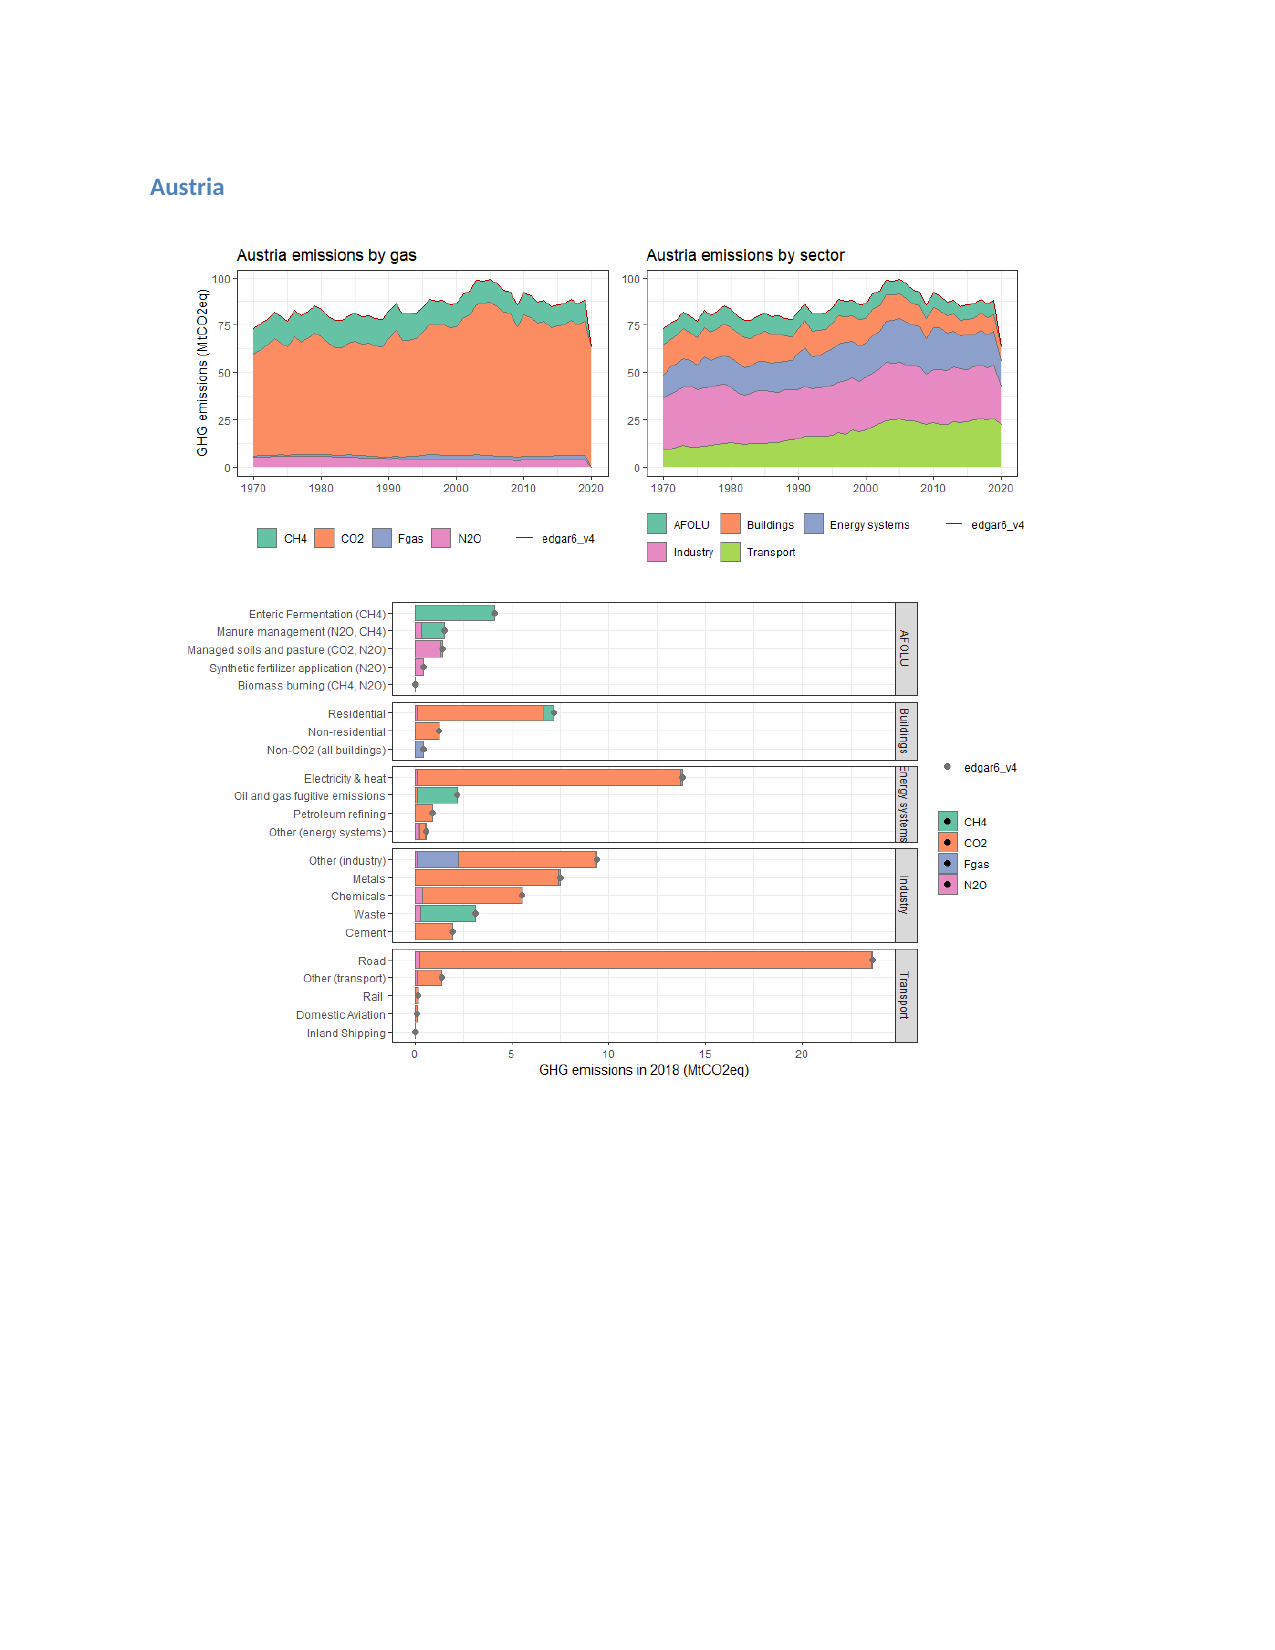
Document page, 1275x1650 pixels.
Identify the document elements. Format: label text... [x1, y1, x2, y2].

subtitle Austria [150, 171, 1125, 201]
picture [168, 220, 1044, 1096]
